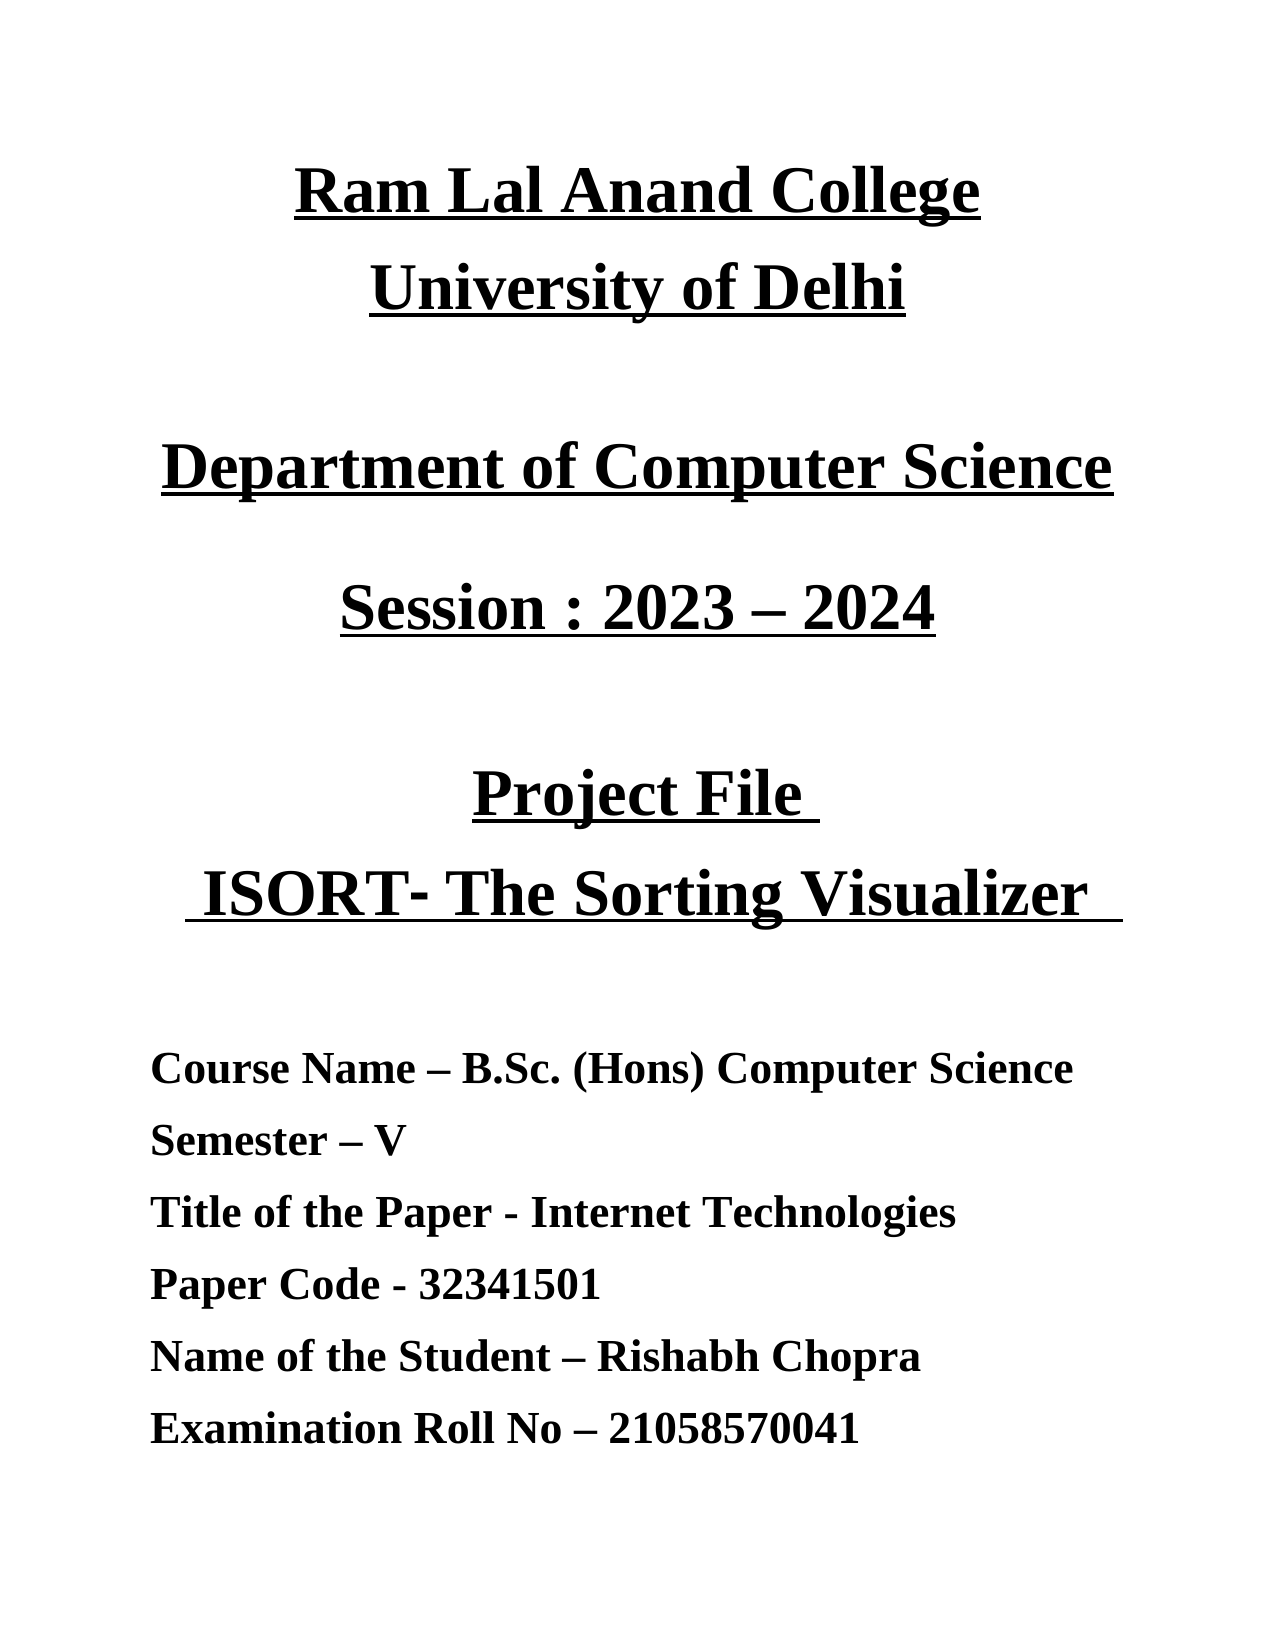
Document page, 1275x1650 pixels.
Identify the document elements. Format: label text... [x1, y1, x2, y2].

text Session : 2023 – 2024 [150, 567, 1125, 644]
text Ram Lal Anand College [150, 150, 1125, 227]
text Paper Code - 32341501 [150, 1257, 1125, 1309]
text Title of the Paper - Internet Technologies [150, 1185, 1125, 1237]
text Semester – V [150, 1113, 1125, 1166]
text Examination Roll No – 21058570041 [150, 1401, 1125, 1453]
text Project File [150, 753, 1125, 830]
text Name of the Student – Rishabh Chopra [150, 1329, 1125, 1381]
text ISORT- The Sorting Visualizer [150, 850, 1125, 932]
text University of Delhi [150, 247, 1125, 324]
text Department of Computer Science [150, 426, 1125, 503]
text Course Name – B.Sc. (Hons) Computer Science [150, 1041, 1125, 1093]
